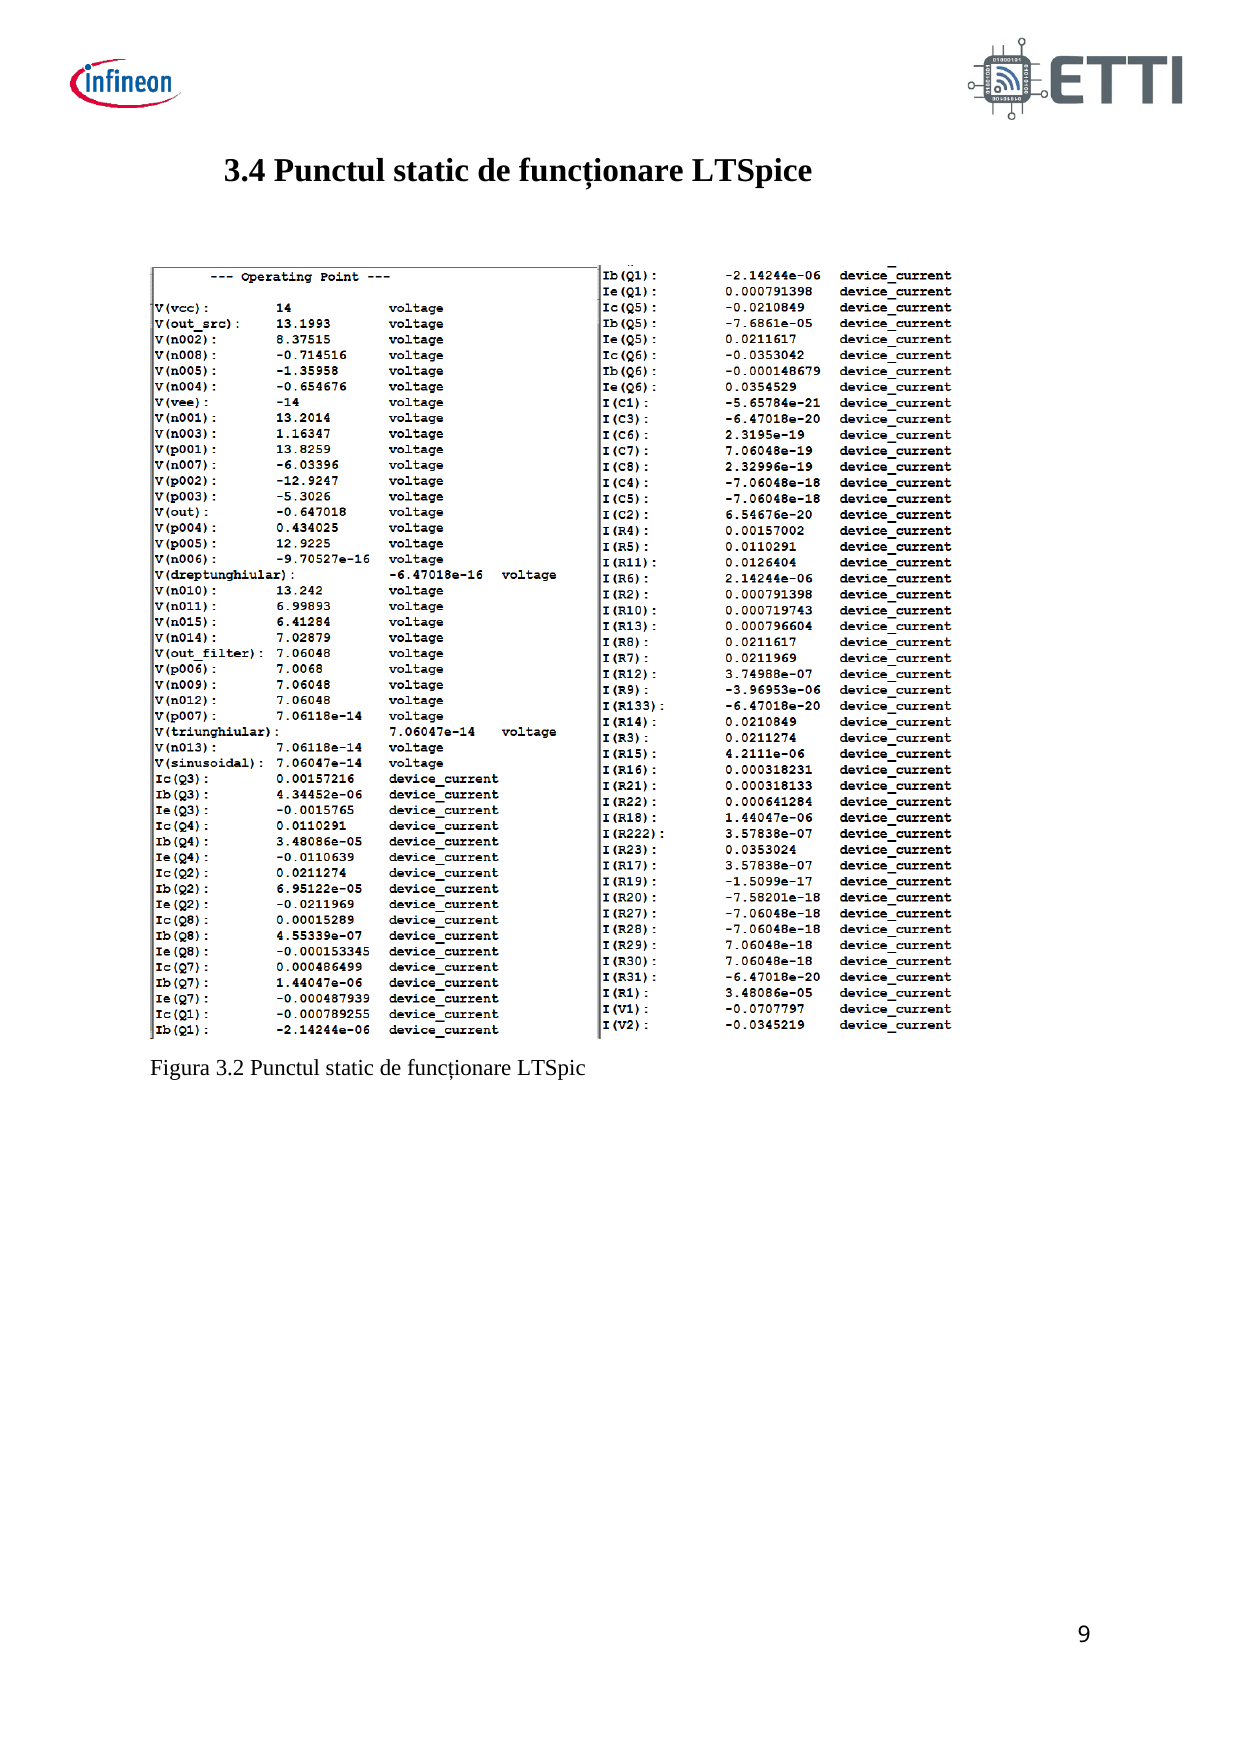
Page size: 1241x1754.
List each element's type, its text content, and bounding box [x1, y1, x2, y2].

text 3.4 Punctul static de funcționare LTSpice [150, 150, 1090, 188]
picture [967, 37, 1183, 120]
picture [150, 265, 1018, 1039]
picture [61, 26, 640, 116]
text Figura 3.2 Punctul static de funcționare LTSpic [150, 1054, 1090, 1080]
